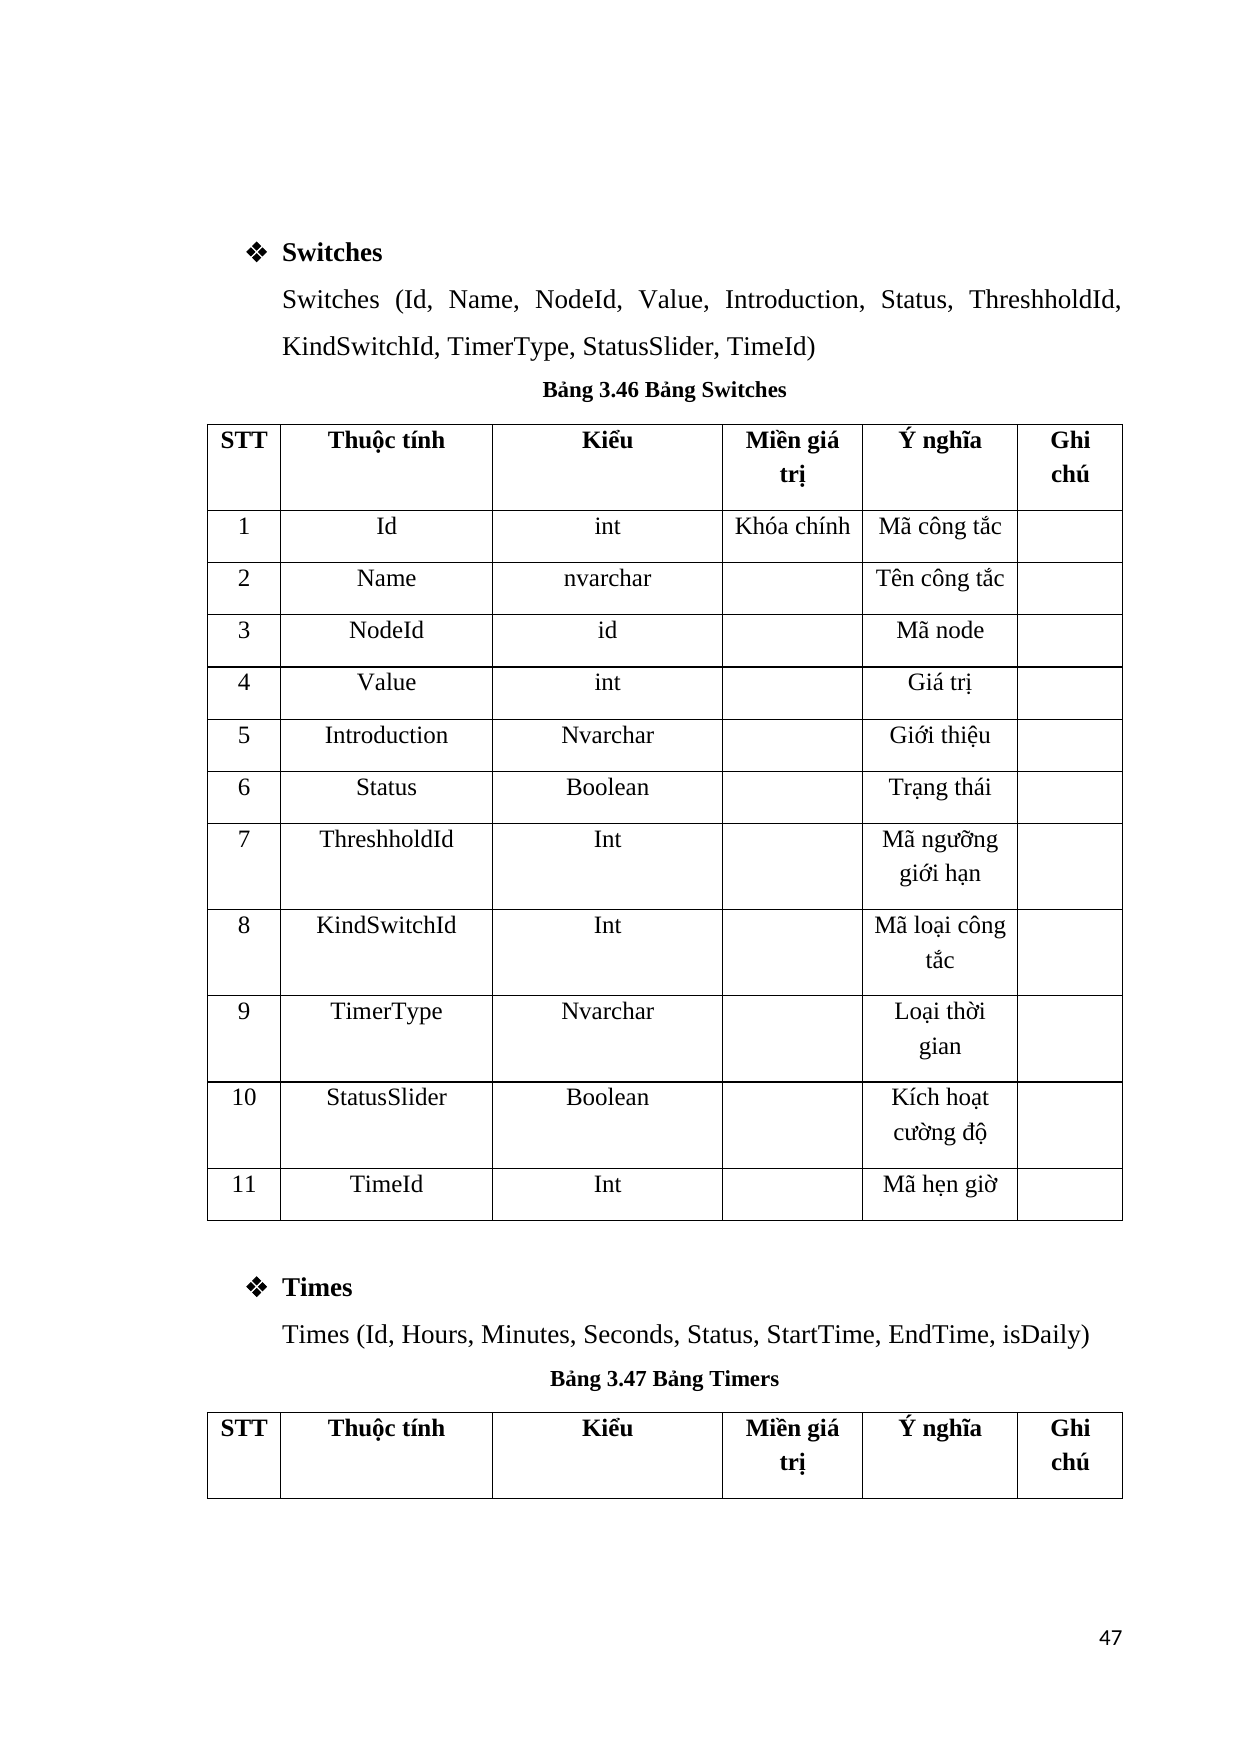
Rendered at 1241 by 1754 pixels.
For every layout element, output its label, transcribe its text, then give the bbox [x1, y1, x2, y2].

table_header Miền giá trị [723, 425, 862, 510]
table_cell Loại thời gian [863, 996, 1017, 1081]
table_cell nvarchar [493, 563, 722, 614]
list Times [244, 1271, 1122, 1302]
table_cell Mã ngưỡng giới hạn [863, 824, 1017, 909]
table_cell 2 [208, 563, 280, 614]
table_cell TimerType [281, 996, 492, 1081]
table_cell [1018, 511, 1122, 562]
table_cell [1018, 996, 1122, 1081]
table_cell Value [281, 668, 492, 719]
table_cell Giới thiệu [863, 720, 1017, 771]
table_cell NodeId [281, 615, 492, 666]
table_cell Boolean [493, 1083, 722, 1168]
table_cell Status [281, 772, 492, 823]
table_cell 11 [208, 1169, 280, 1220]
table_cell [723, 910, 862, 995]
table_cell [1018, 772, 1122, 823]
table_cell ThreshholdId [281, 824, 492, 909]
table_header Miền giá trị [723, 1413, 862, 1498]
table_cell [723, 668, 862, 719]
table_header STT [208, 425, 280, 510]
table_cell Giá trị [863, 668, 1017, 719]
table_header Thuộc tính [281, 425, 492, 510]
text Bảng 3.47 Bảng Timers [207, 1364, 1122, 1391]
table_cell 6 [208, 772, 280, 823]
table_cell [723, 720, 862, 771]
table_cell Mã công tắc [863, 511, 1017, 562]
table_cell Int [493, 910, 722, 995]
table_cell [1018, 1083, 1122, 1168]
table_cell [723, 563, 862, 614]
table_cell [1018, 615, 1122, 666]
table_cell Id [281, 511, 492, 562]
text Bảng 3.46 Bảng Switches [207, 377, 1122, 403]
table_cell Nvarchar [493, 996, 722, 1081]
table_cell StatusSlider [281, 1083, 492, 1168]
table_cell 8 [208, 910, 280, 995]
table_header Ý nghĩa [863, 425, 1017, 510]
table_cell 7 [208, 824, 280, 909]
table_cell 1 [208, 511, 280, 562]
table_cell int [493, 511, 722, 562]
table_cell [1018, 910, 1122, 995]
table_cell 5 [208, 720, 280, 771]
table_cell KindSwitchId [281, 910, 492, 995]
table_cell [723, 996, 862, 1081]
table_cell Khóa chính [723, 511, 862, 562]
table_cell Trạng thái [863, 772, 1017, 823]
table_cell Tên công tắc [863, 563, 1017, 614]
table_cell 3 [208, 615, 280, 666]
table_header Ghi chú [1018, 425, 1122, 510]
table_header Ghi chú [1018, 1413, 1122, 1498]
table_cell [723, 1083, 862, 1168]
table_cell [1018, 720, 1122, 771]
table_cell Kích hoạt cường độ [863, 1083, 1017, 1168]
table_cell int [493, 668, 722, 719]
table_cell 10 [208, 1083, 280, 1168]
table_cell Boolean [493, 772, 722, 823]
table_header Thuộc tính [281, 1413, 492, 1498]
table_cell TimeId [281, 1169, 492, 1220]
table_cell [1018, 668, 1122, 719]
table_cell [1018, 1169, 1122, 1220]
table_cell [723, 1169, 862, 1220]
table_cell 9 [208, 996, 280, 1081]
table_cell Introduction [281, 720, 492, 771]
table_cell [1018, 824, 1122, 909]
text Times (Id, Hours, Minutes, Seconds, Status, StartTime, EndTime, isDaily) [282, 1318, 1122, 1349]
table_header Kiểu [493, 425, 722, 510]
table_cell Int [493, 1169, 722, 1220]
table_header STT [208, 1413, 280, 1498]
table_cell [723, 615, 862, 666]
table_cell 4 [208, 668, 280, 719]
table_cell Int [493, 824, 722, 909]
list Switches [244, 236, 1122, 268]
table_header Kiểu [493, 1413, 722, 1498]
table_cell Mã loại công tắc [863, 910, 1017, 995]
table_cell [723, 824, 862, 909]
table_cell Name [281, 563, 492, 614]
text Switches (Id, Name, NodeId, Value, Introduction, Status, ThreshholdId, KindSwitchId, TimerType, StatusSlider, TimeId) [282, 283, 1122, 361]
table_header Ý nghĩa [863, 1413, 1017, 1498]
table_cell id [493, 615, 722, 666]
table_cell [1018, 563, 1122, 614]
table_cell Mã hẹn giờ [863, 1169, 1017, 1220]
table_cell Mã node [863, 615, 1017, 666]
table_cell Nvarchar [493, 720, 722, 771]
table_cell [723, 772, 862, 823]
